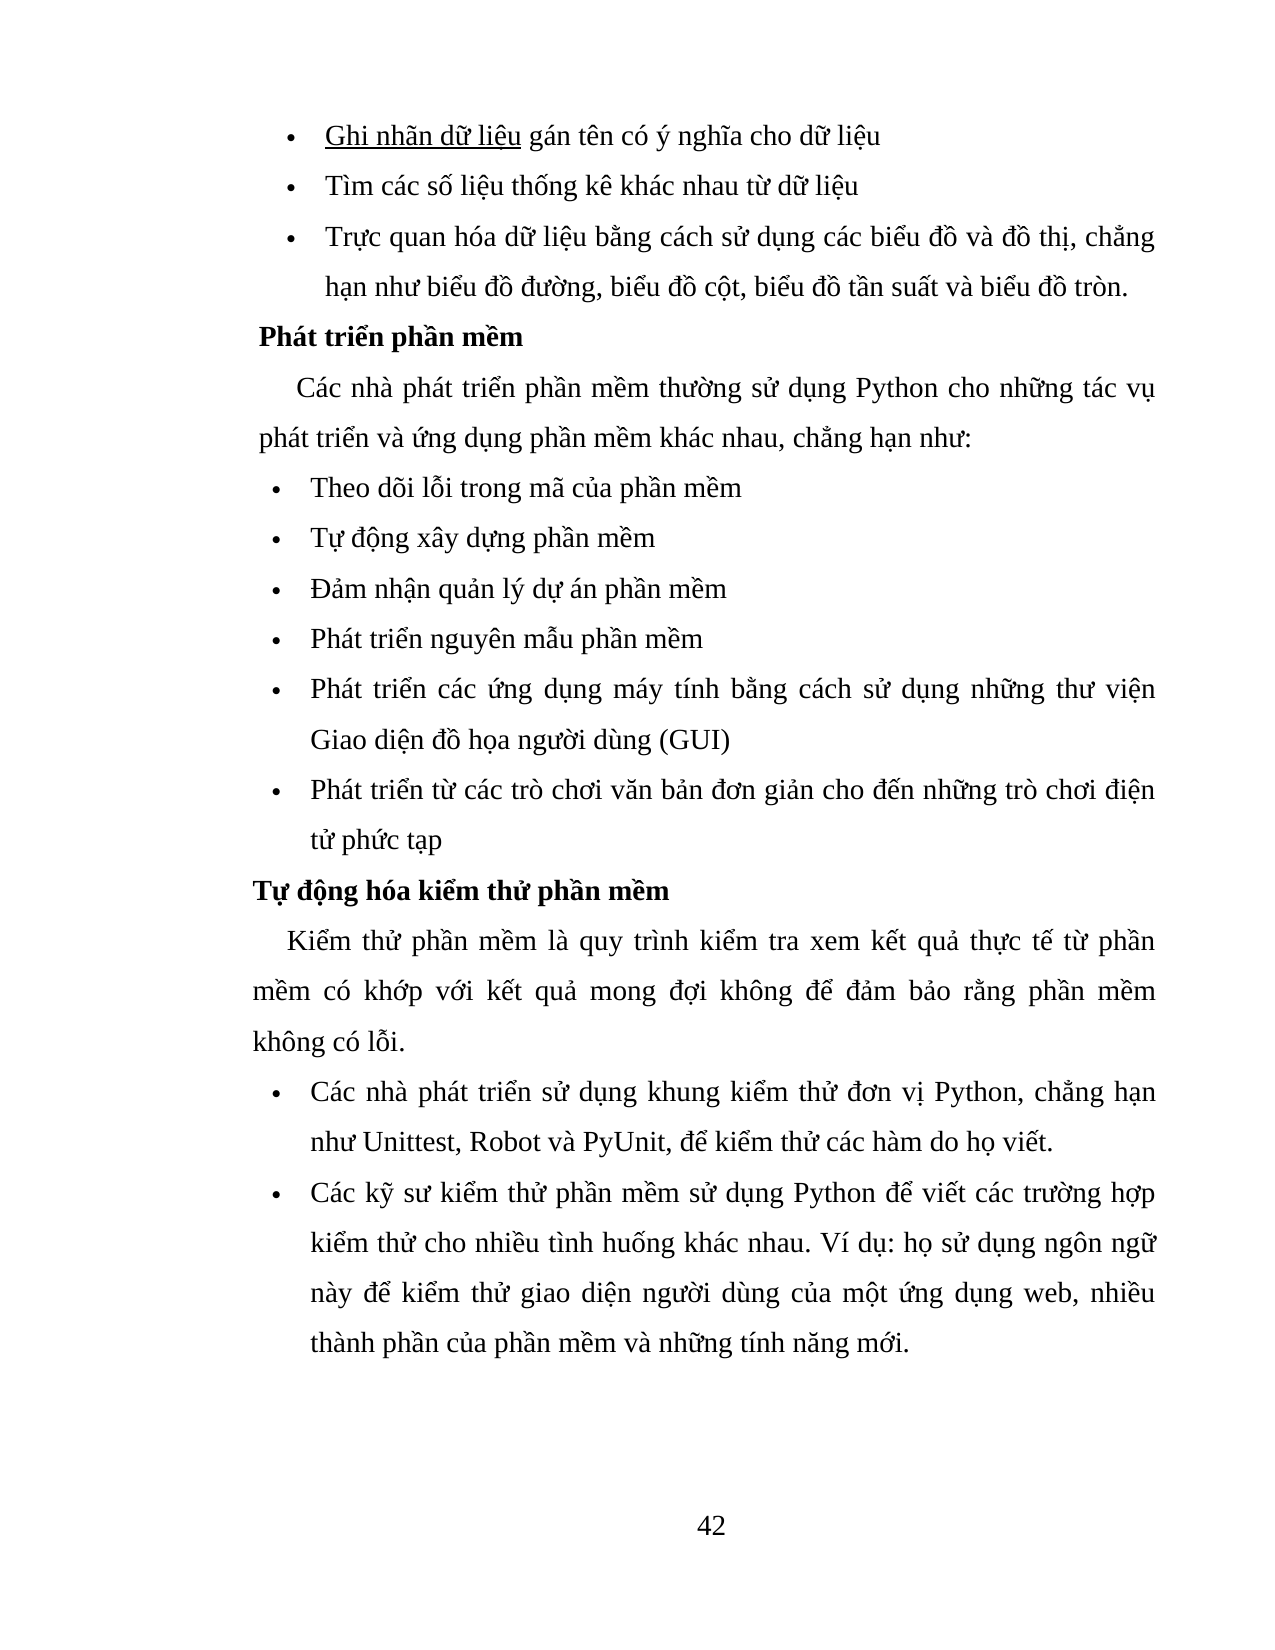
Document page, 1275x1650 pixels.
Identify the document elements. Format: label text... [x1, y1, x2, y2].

list Tự động xây dựng phần mềm [273, 521, 1157, 554]
list Phát triển các ứng dụng máy tính bằng cách sử dụng những thư viện Giao diện đồ họa người dùng (GUI) [273, 672, 1157, 755]
list Phát triển từ các trò chơi văn bản đơn giản cho đến những trò chơi điện tử phức tạp [273, 772, 1157, 856]
text Tự động hóa kiểm thử phần mềm [177, 873, 1157, 906]
list Ghi nhãn dữ liệu gán tên có ý nghĩa cho dữ liệu [287, 118, 1157, 152]
list Đảm nhận quản lý dự án phần mềm [273, 571, 1157, 604]
text Các nhà phát triển phần mềm thường sử dụng Python cho những tác vụ phát triển và ứng dụng phần mềm khác nhau, chẳng hạn như: [258, 370, 1157, 453]
list Các kỹ sư kiểm thử phần mềm sử dụng Python để viết các trường hợp kiểm thử cho nhiều tình huống khác nhau. Ví dụ: họ sử dụng ngôn ngữ này để kiểm thử giao diện người dùng của một ứng dụng web, nhiều thành phần của phần mềm và những tính năng mới. [273, 1175, 1157, 1359]
list Tìm các số liệu thống kê khác nhau từ dữ liệu [287, 168, 1157, 202]
list Các nhà phát triển sử dụng khung kiểm thử đơn vị Python, chẳng hạn như Unittest, Robot và PyUnit, để kiểm thử các hàm do họ viết. [273, 1074, 1157, 1158]
list Phát triển nguyên mẫu phần mềm [273, 621, 1157, 655]
text Phát triển phần mềm [218, 319, 1157, 353]
text Kiểm thử phần mềm là quy trình kiểm tra xem kết quả thực tế từ phần mềm có khớp với kết quả mong đợi không để đảm bảo rằng phần mềm không có lỗi. [252, 923, 1157, 1057]
list Trực quan hóa dữ liệu bằng cách sử dụng các biểu đồ và đồ thị, chẳng hạn như biểu đồ đường, biểu đồ cột, biểu đồ tần suất và biểu đồ tròn. [287, 219, 1157, 303]
list Theo dõi lỗi trong mã của phần mềm [273, 470, 1157, 504]
